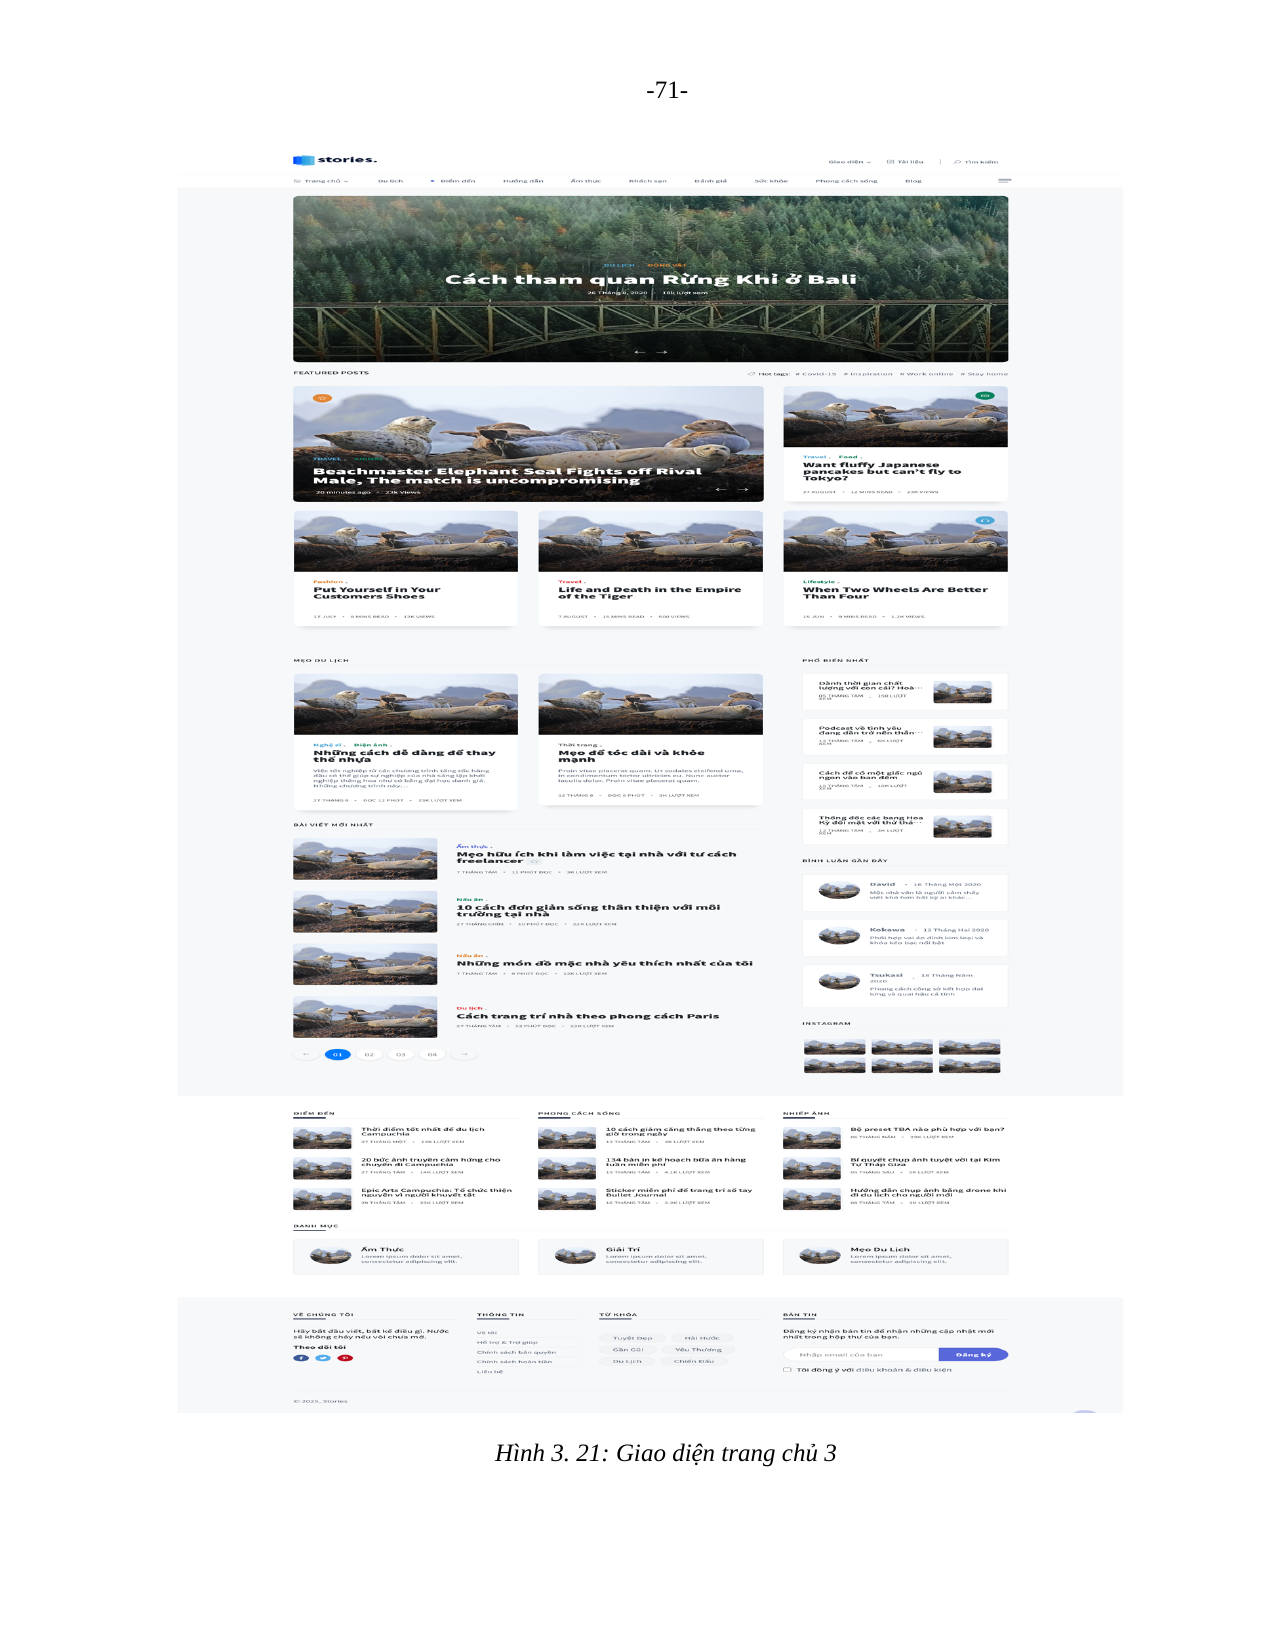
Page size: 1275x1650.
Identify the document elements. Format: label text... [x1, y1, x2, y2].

picture [177, 150, 1124, 1413]
text Hình 3. 21: Giao diện trang chủ 3 [177, 1438, 1157, 1467]
